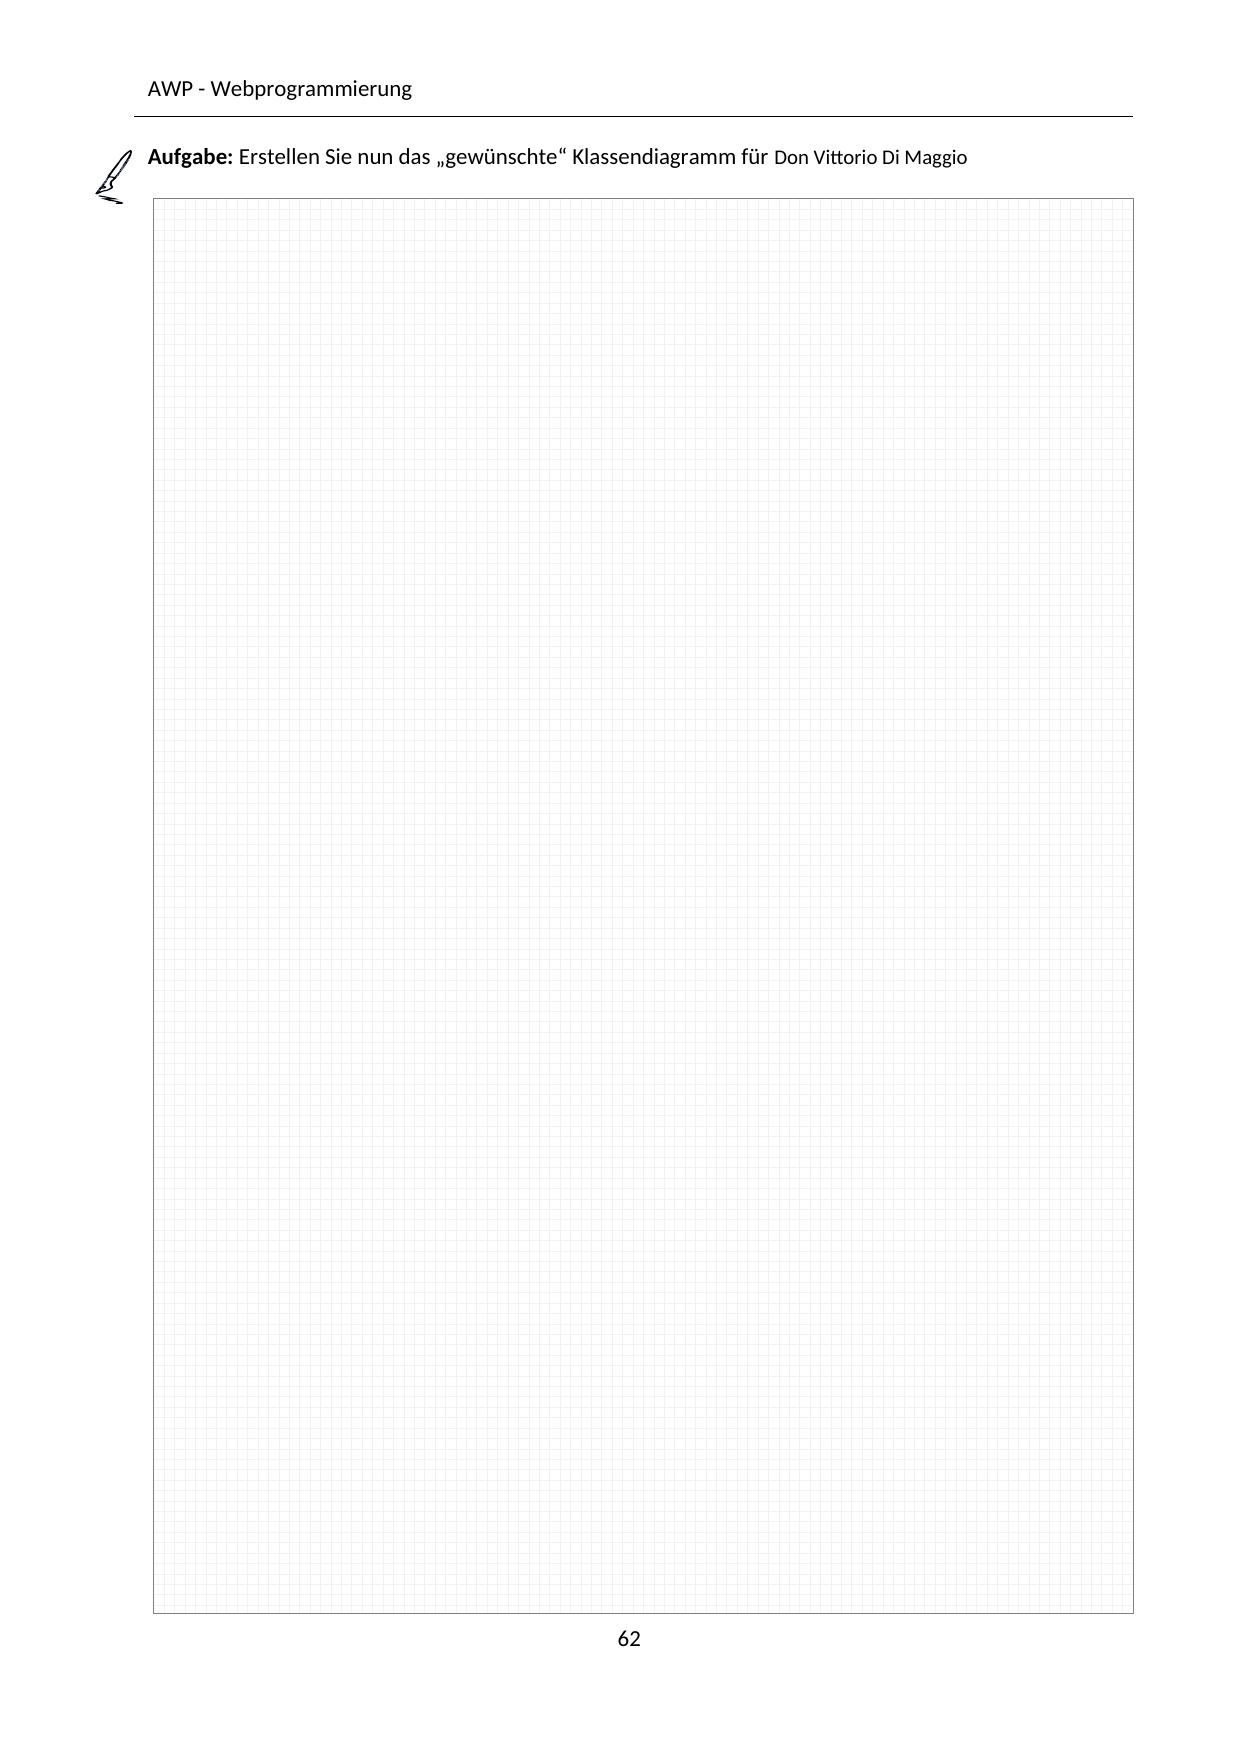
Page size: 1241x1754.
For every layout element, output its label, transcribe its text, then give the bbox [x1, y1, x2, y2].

text Aufgabe: Erstellen Sie nun das „gewünschte“ Klassendiagramm für Don Vittorio Di Maggio [148, 142, 1110, 170]
